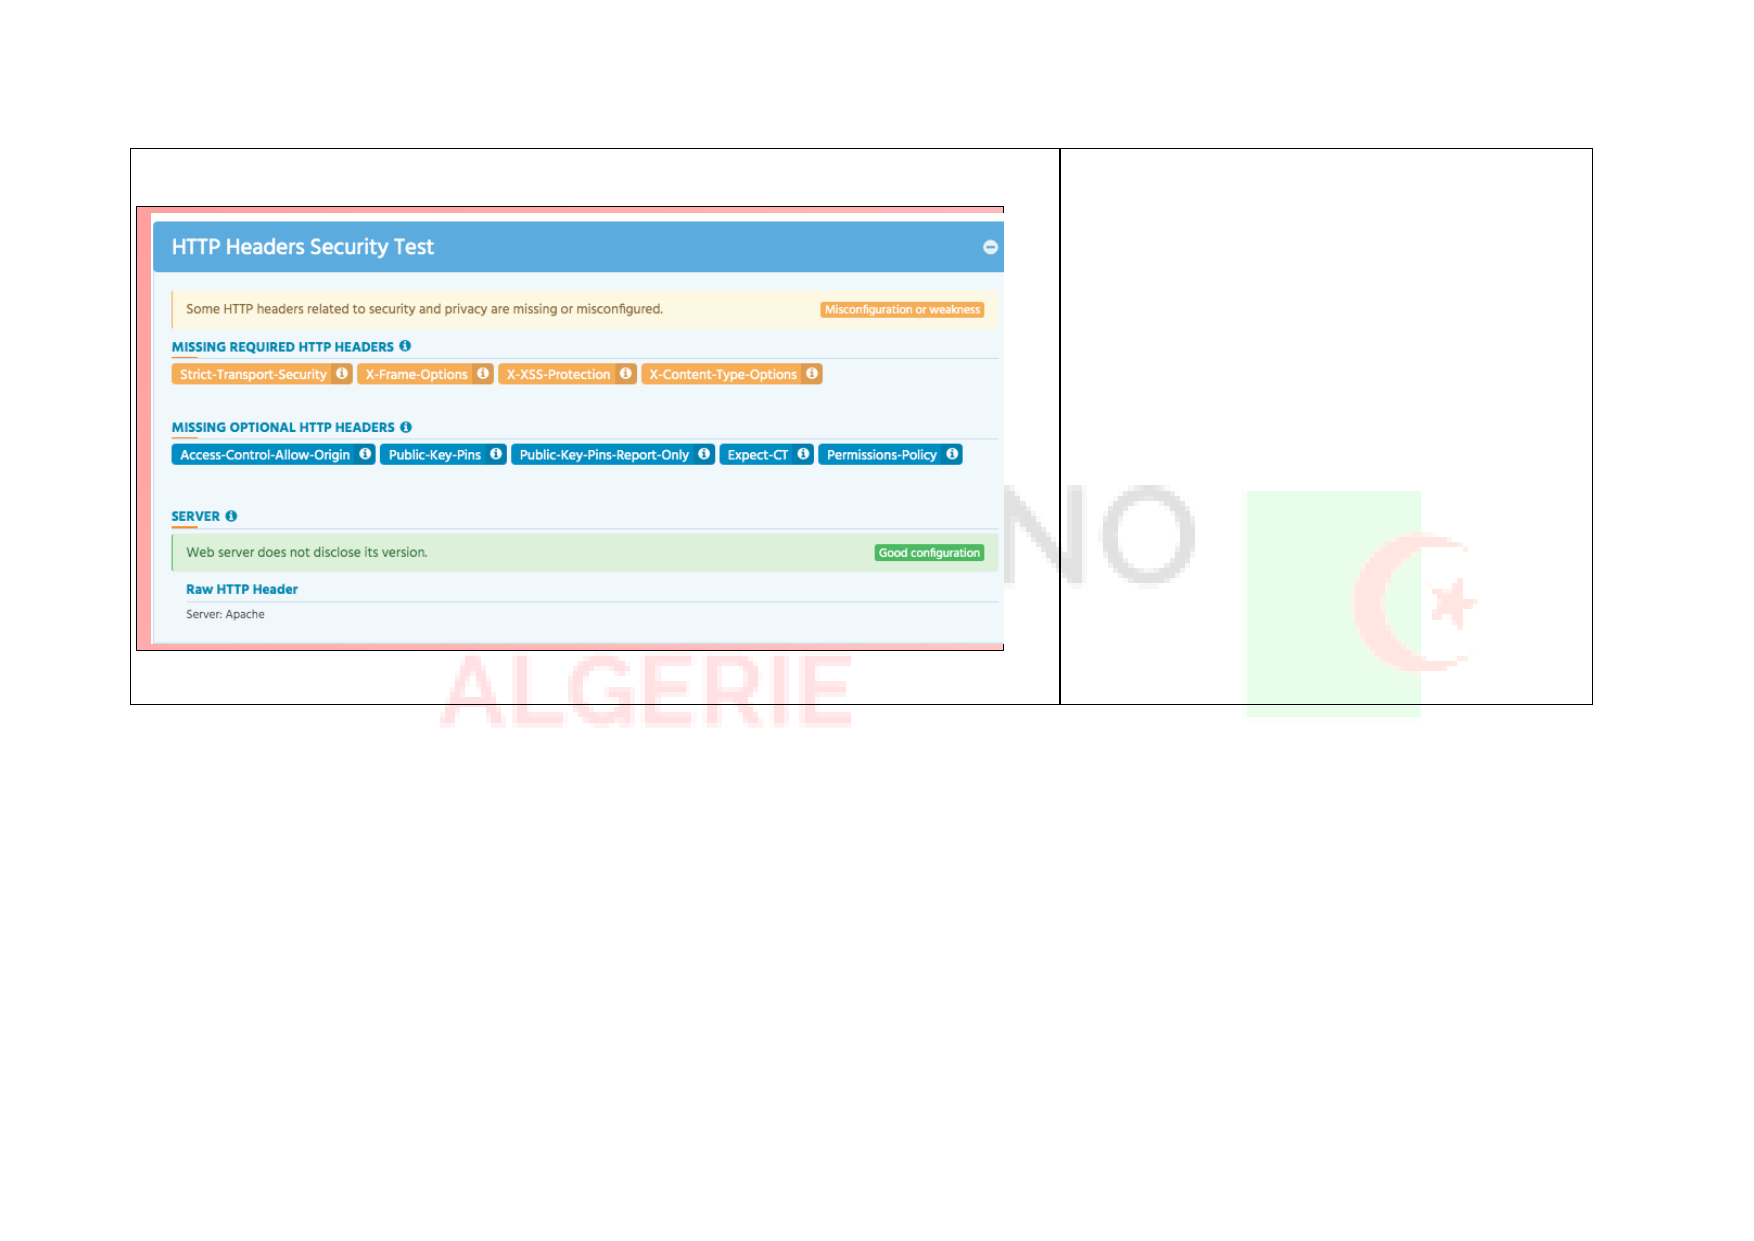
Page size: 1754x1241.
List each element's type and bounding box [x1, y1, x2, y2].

table_cell [1061, 149, 1592, 704]
picture [151, 213, 1004, 644]
table_cell [131, 149, 1059, 704]
